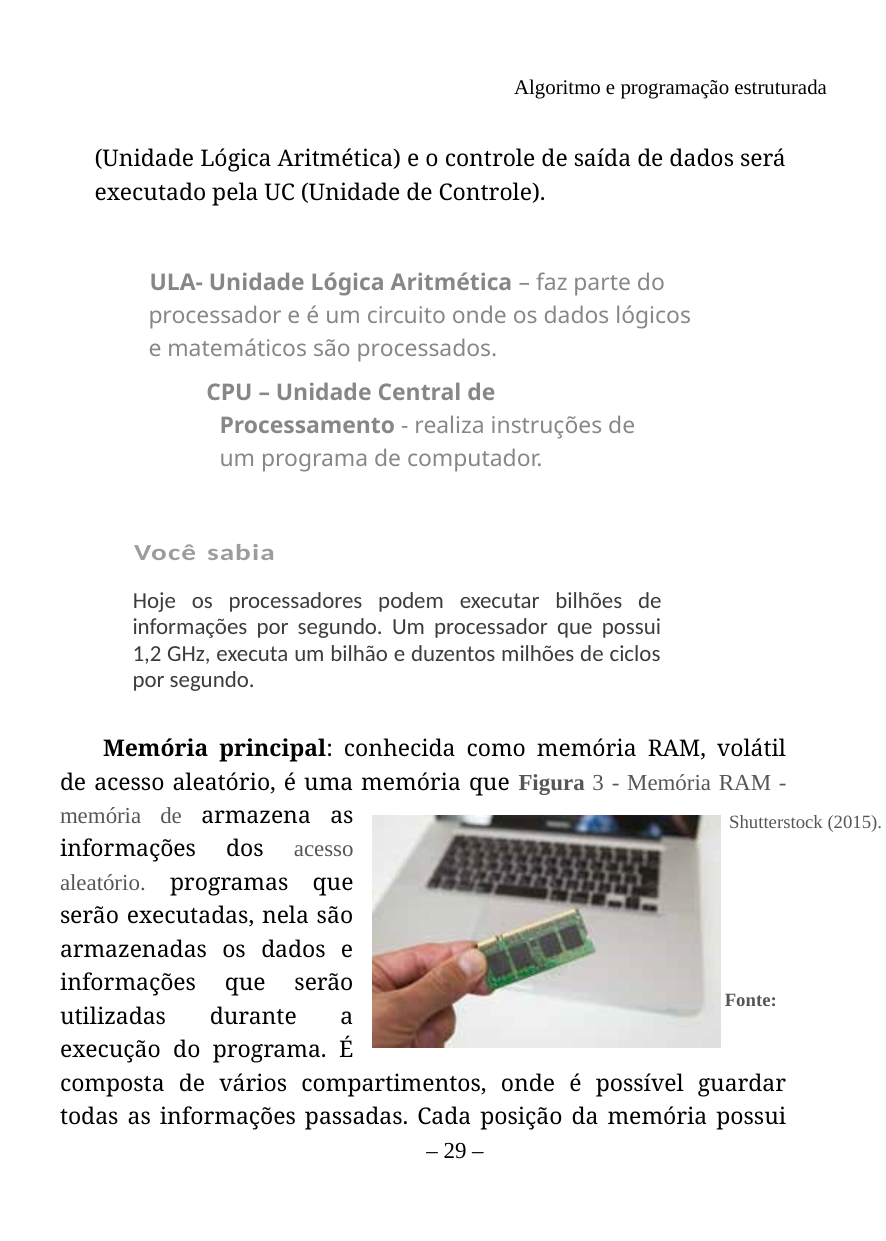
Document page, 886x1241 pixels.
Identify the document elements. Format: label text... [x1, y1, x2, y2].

text ULA- Unidade Lógica Aritmética – faz parte do processador e é um circuito onde os dados lógicos e matemáticos são processados. [148, 266, 703, 363]
text Hoje os processadores podem executar bilhões de informações por segundo. Um processador que possui 1,2 GHz, executa um bilhão e duzentos milhões de ciclos por segundo. [132, 588, 791, 693]
text CPU – Unidade Central de Processamento - realiza instruções de um programa de computador. [206, 376, 664, 473]
picture [372, 815, 721, 1048]
